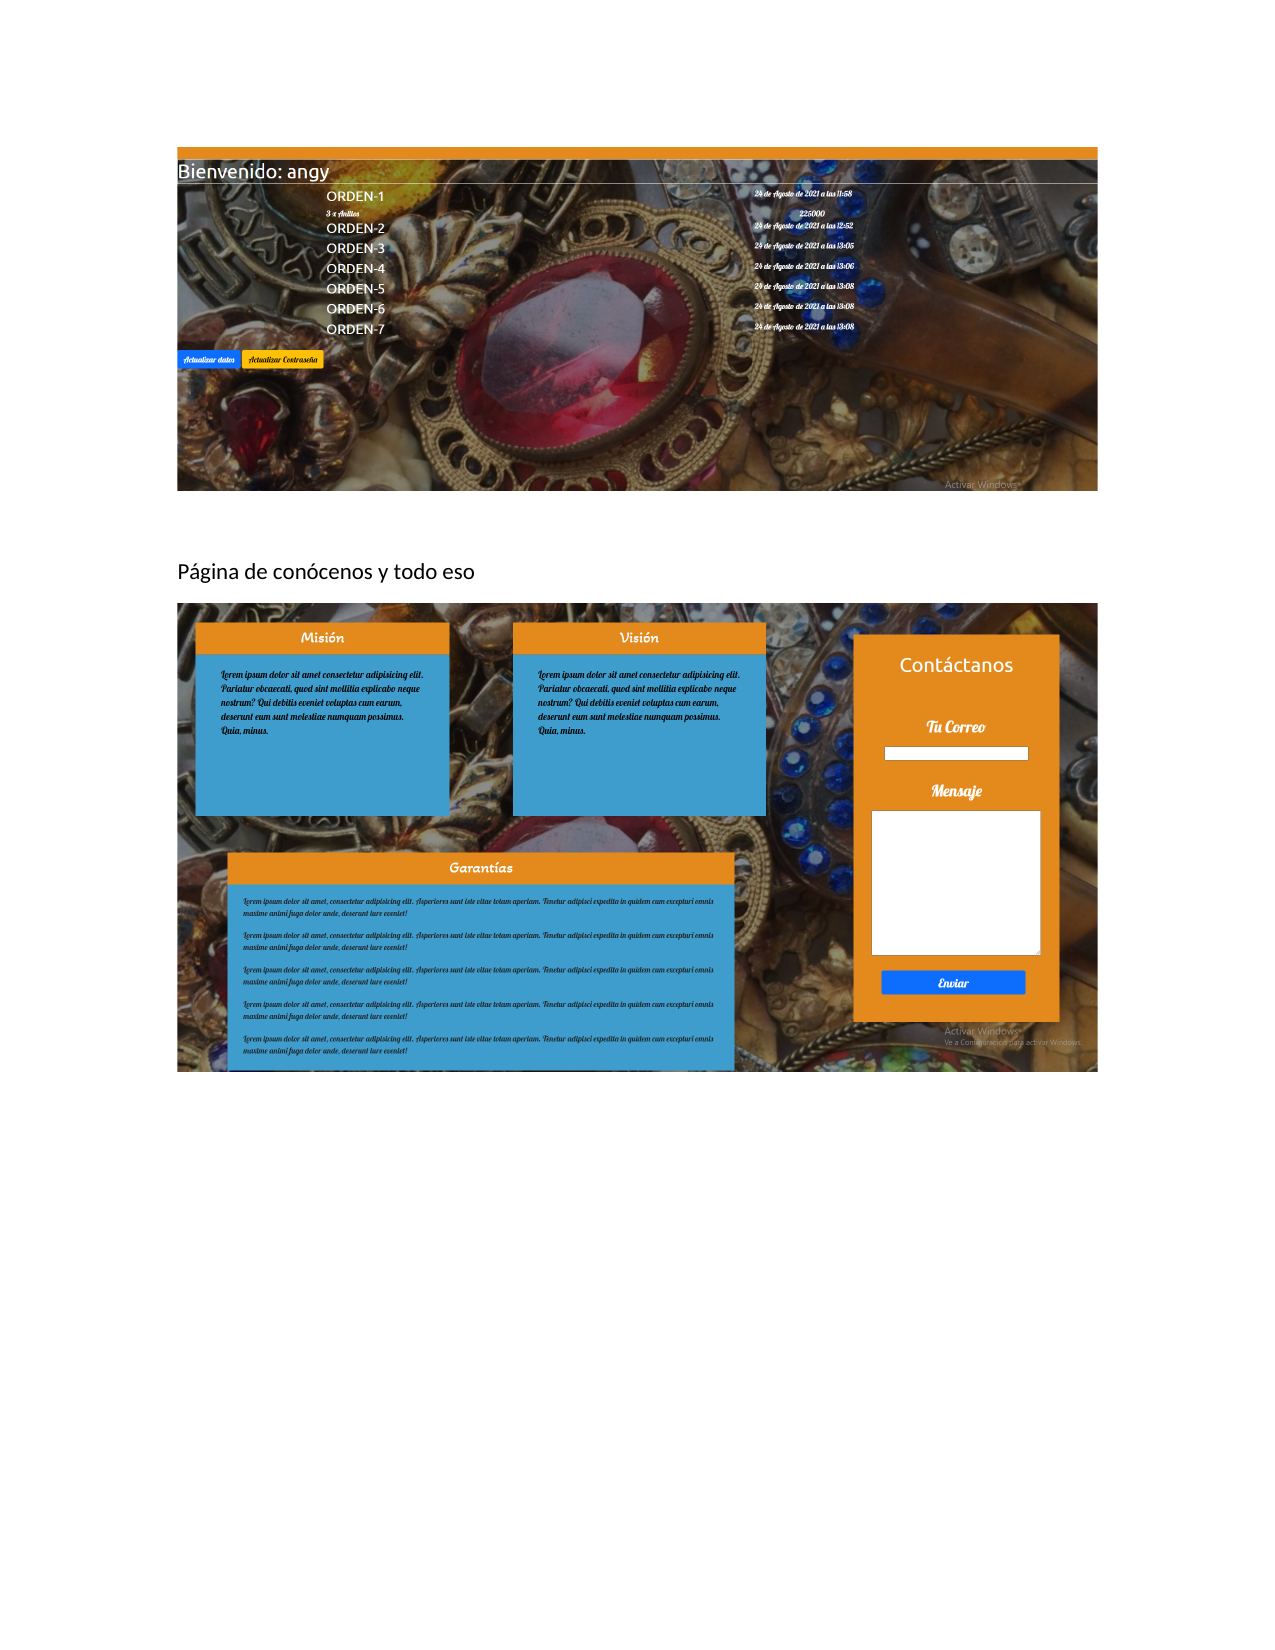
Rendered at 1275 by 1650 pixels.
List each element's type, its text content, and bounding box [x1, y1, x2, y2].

text Página de conócenos y todo eso [177, 557, 1098, 585]
picture [177, 147, 1098, 491]
picture [177, 603, 1098, 1072]
